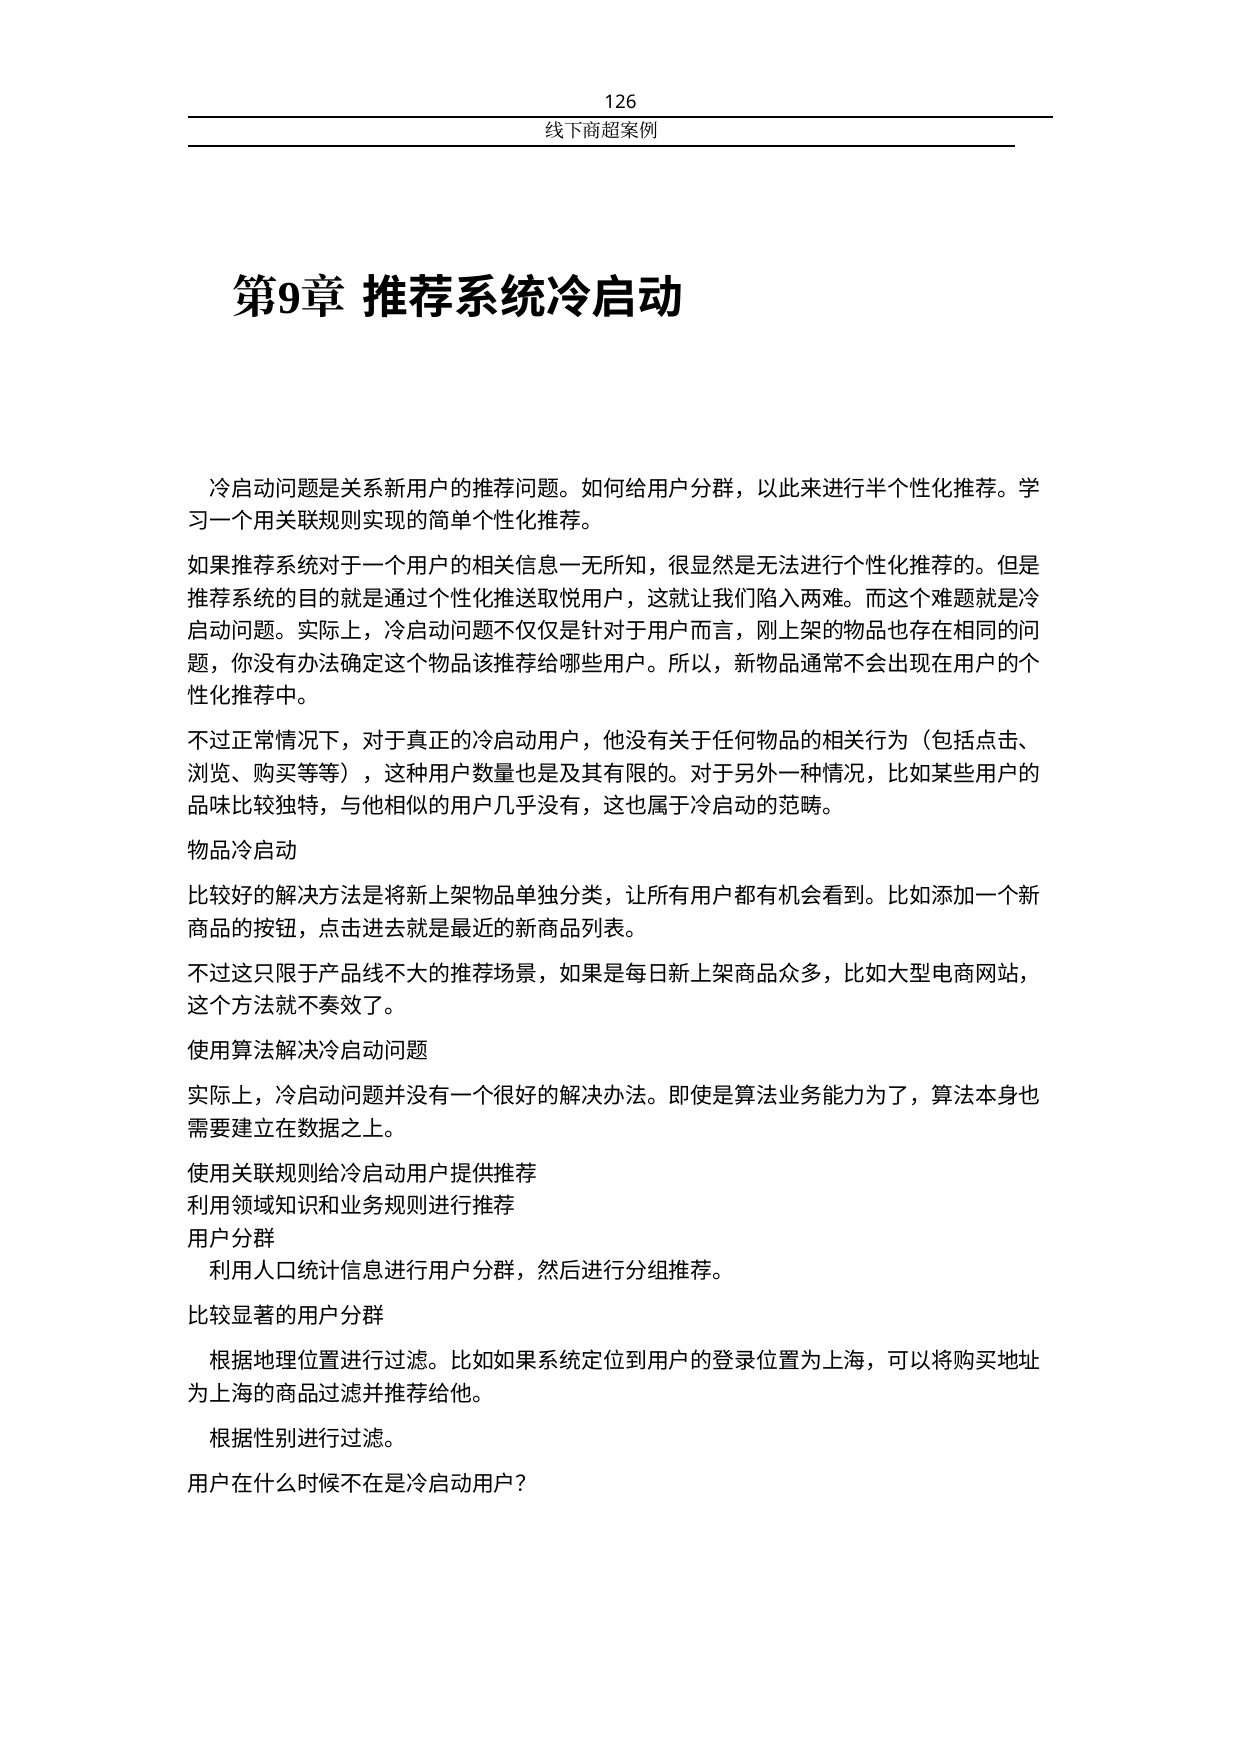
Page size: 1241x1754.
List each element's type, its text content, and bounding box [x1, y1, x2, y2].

text 比较好的解决方法是将新上架物品单独分类，让所有用户都有机会看到。比如添加一个新商品的按钮，点击进去就是最近的新商品列表。 [187, 878, 1053, 943]
text 物品冷启动 [187, 833, 1053, 865]
text 比较显著的用户分群 [187, 1298, 1053, 1330]
text 不过这只限于产品线不大的推荐场景，如果是每日新上架商品众多，比如大型电商网站，这个方法就不奏效了。 [187, 955, 1053, 1020]
list 用户分群 [187, 1220, 1053, 1253]
text 如果推荐系统对于一个用户的相关信息一无所知，很显然是无法进行个性化推荐的。但是推荐系统的目的就是通过个性化推送取悦用户，这就让我们陷入两难。而这个难题就是冷启动问题。实际上，冷启动问题不仅仅是针对于用户而言，刚上架的物品也存在相同的问题，你没有办法确定这个物品该推荐给哪些用户。所以，新物品通常不会出现在用户的个性化推荐中。 [187, 548, 1053, 710]
text 冷启动问题是关系新用户的推荐问题。如何给用户分群，以此来进行半个性化推荐。学习一个用关联规则实现的简单个性化推荐。 [187, 470, 1053, 535]
text 使用算法解决冷启动问题 [187, 1033, 1053, 1065]
text 实际上，冷启动问题并没有一个很好的解决办法。即使是算法业务能力为了，算法本身也需要建立在数据之上。 [187, 1078, 1053, 1143]
list 利用领域知识和业务规则进行推荐 [187, 1188, 1053, 1220]
list 使用关联规则给冷启动用户提供推荐 [187, 1155, 1053, 1188]
text 利用人口统计信息进行用户分群，然后进行分组推荐。 [187, 1253, 1053, 1285]
text 用户在什么时候不在是冷启动用户？ [187, 1465, 1053, 1498]
text 不过正常情况下，对于真正的冷启动用户，他没有关于任何物品的相关行为（包括点击、浏览、购买等等），这种用户数量也是及其有限的。对于另外一种情况，比如某些用户的品味比较独特，与他相似的用户几乎没有，这也属于冷启动的范畴。 [187, 723, 1053, 820]
subtitle 推荐系统冷启动 [232, 245, 1053, 342]
text 根据地理位置进行过滤。比如如果系统定位到用户的登录位置为上海，可以将购买地址为上海的商品过滤并推荐给他。 [187, 1343, 1053, 1408]
text 根据性别进行过滤。 [187, 1420, 1053, 1453]
